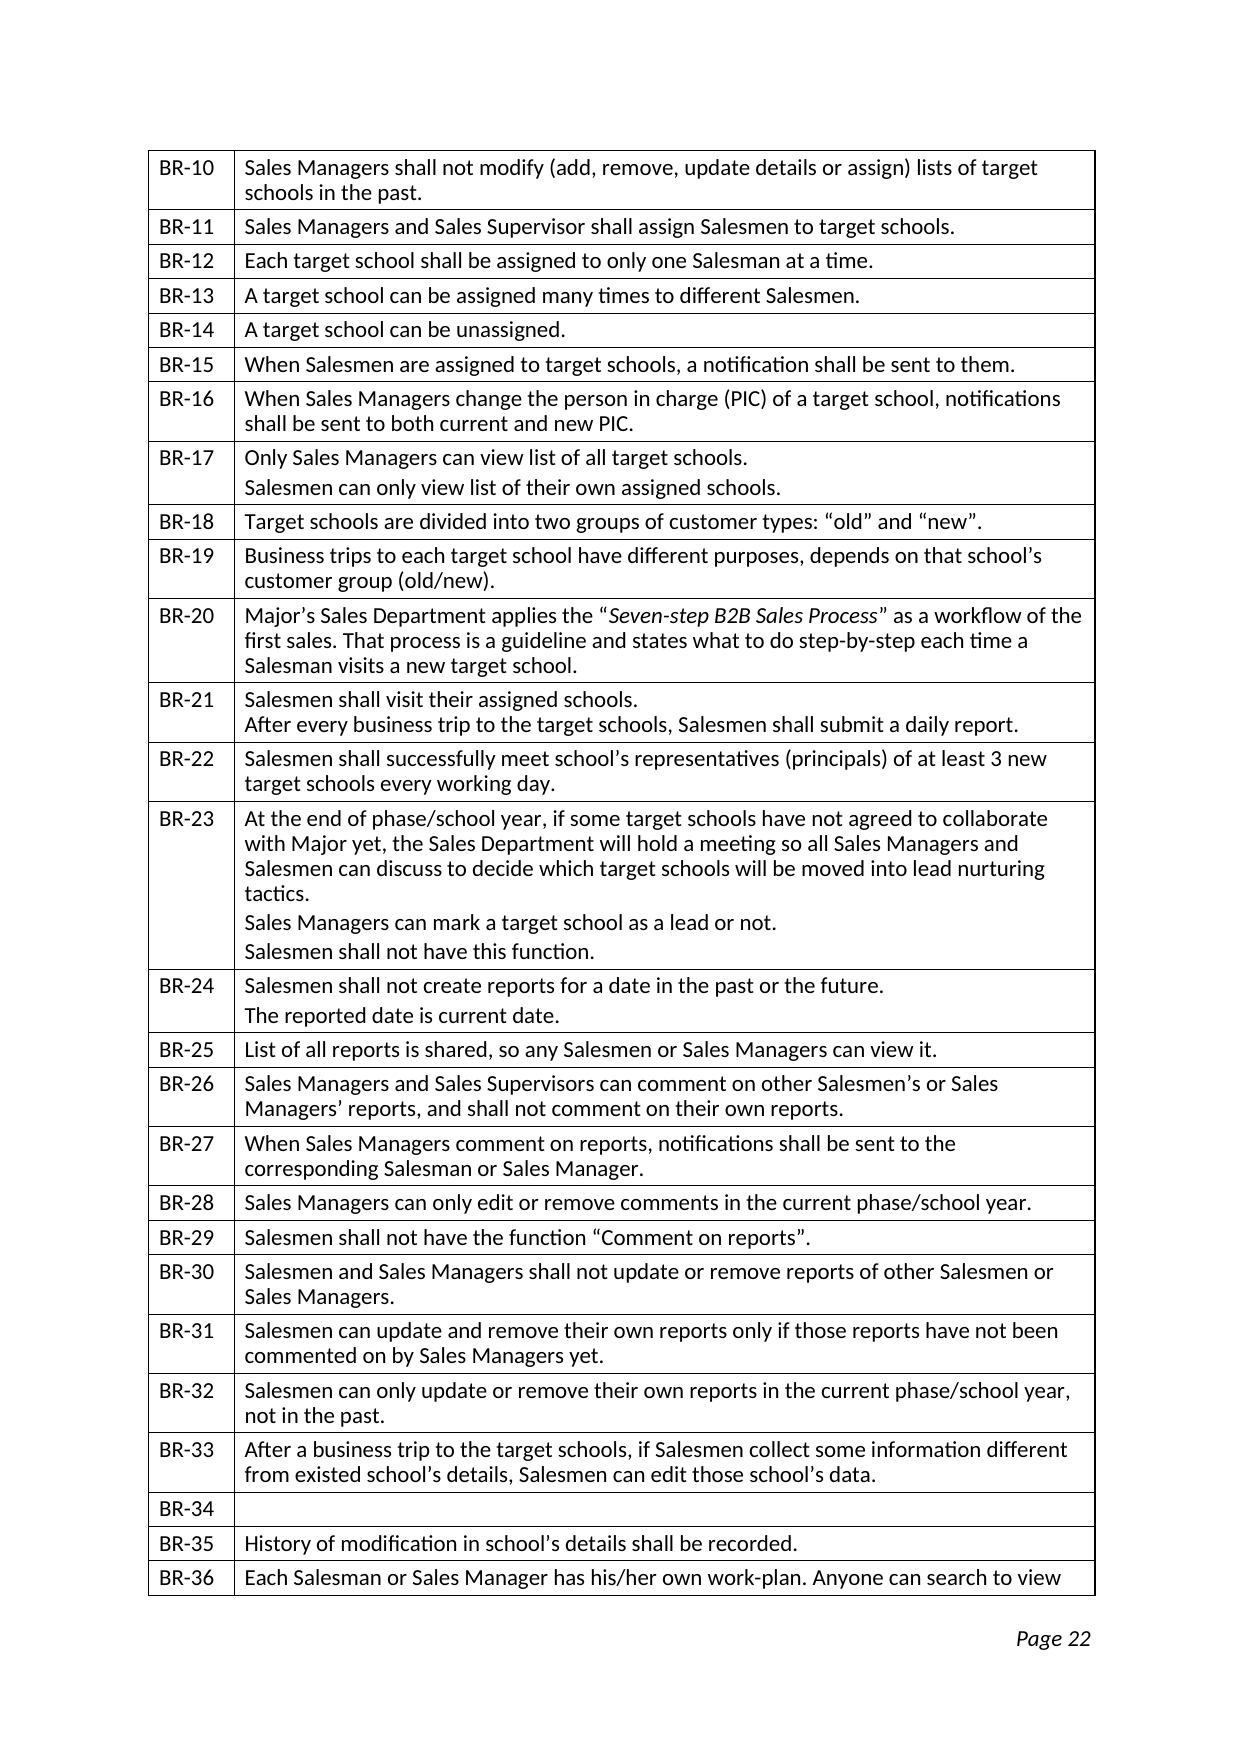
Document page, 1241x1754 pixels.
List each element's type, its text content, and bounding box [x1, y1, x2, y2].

table_cell Salesmen shall not create reports for a date in the past or the future. The reported date is current date. [235, 970, 1094, 1032]
table_cell BR-12 [149, 245, 234, 278]
table_cell History of modification in school’s details shall be recorded. [235, 1527, 1094, 1560]
table_cell BR-22 [149, 743, 234, 801]
table_cell Sales Managers and Sales Supervisors can comment on other Salesmen’s or Sales Managers’ reports, and shall not comment on their own reports. [235, 1068, 1094, 1126]
table_cell BR-33 [149, 1433, 234, 1492]
table_cell [235, 1493, 1094, 1526]
table_cell BR-27 [149, 1127, 234, 1185]
table_cell BR-31 [149, 1315, 234, 1373]
table_cell BR-16 [149, 382, 234, 441]
table_cell List of all reports is shared, so any Salesmen or Sales Managers can view it. [235, 1033, 1094, 1067]
table_cell BR-20 [149, 599, 234, 682]
table_cell BR-10 [149, 151, 234, 209]
table_cell Sales Managers and Sales Supervisor shall assign Salesmen to target schools. [235, 210, 1094, 244]
table_cell BR-36 [149, 1561, 234, 1595]
table_cell Business trips to each target school have different purposes, depends on that school’s customer group (old/new). [235, 540, 1094, 598]
table_cell When Sales Managers change the person in charge (PIC) of a target school, notifications shall be sent to both current and new PIC. [235, 382, 1094, 441]
table_cell At the end of phase/school year, if some target schools have not agreed to collaborate with Major yet, the Sales Department will hold a meeting so all Sales Managers and Salesmen can discuss to decide which target schools will be moved into lead nurturing tactics. Sales Managers can mark a target school as a lead or not. Salesmen shall not have this function. [235, 802, 1094, 969]
table_cell When Sales Managers comment on reports, notifications shall be sent to the corresponding Salesman or Sales Manager. [235, 1127, 1094, 1185]
table_cell BR-35 [149, 1527, 234, 1560]
table_cell After a business trip to the target schools, if Salesmen collect some information different from existed school’s details, Salesmen can edit those school’s data. [235, 1433, 1094, 1492]
table_cell BR-19 [149, 540, 234, 598]
table_cell BR-28 [149, 1186, 234, 1220]
table_cell BR-13 [149, 279, 234, 312]
table_cell BR-14 [149, 314, 234, 347]
table_cell Salesmen can update and remove their own reports only if those reports have not been commented on by Sales Managers yet. [235, 1315, 1094, 1373]
table_cell A target school can be unassigned. [235, 314, 1094, 347]
table_cell BR-17 [149, 442, 234, 504]
table_cell When Salesmen are assigned to target schools, a notification shall be sent to them. [235, 348, 1094, 381]
table_cell BR-30 [149, 1255, 234, 1313]
table_cell BR-25 [149, 1033, 234, 1067]
table_cell BR-23 [149, 802, 234, 969]
table_cell Sales Managers shall not modify (add, remove, update details or assign) lists of target schools in the past. [235, 151, 1094, 209]
table_cell Salesmen shall successfully meet school’s representatives (principals) of at least 3 new target schools every working day. [235, 743, 1094, 801]
table_cell BR-34 [149, 1493, 234, 1526]
table_cell Salesmen shall visit their assigned schools. After every business trip to the target schools, Salesmen shall submit a daily report. [235, 683, 1094, 742]
table_cell BR-24 [149, 970, 234, 1032]
table_cell Major’s Sales Department applies the “Seven-step B2B Sales Process” as a workflow of the first sales. That process is a guideline and states what to do step-by-step each time a Salesman visits a new target school. [235, 599, 1094, 682]
table_cell BR-29 [149, 1221, 234, 1254]
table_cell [235, 1561, 1094, 1595]
table_cell Salesmen can only update or remove their own reports in the current phase/school year, not in the past. [235, 1374, 1094, 1432]
table_cell Each target school shall be assigned to only one Salesman at a time. [235, 245, 1094, 278]
table_cell A target school can be assigned many times to different Salesmen. [235, 279, 1094, 312]
table_cell BR-18 [149, 505, 234, 538]
table_cell Sales Managers can only edit or remove comments in the current phase/school year. [235, 1186, 1094, 1220]
table_cell Salesmen shall not have the function “Comment on reports”. [235, 1221, 1094, 1254]
table_cell BR-15 [149, 348, 234, 381]
table_cell BR-32 [149, 1374, 234, 1432]
table_cell BR-26 [149, 1068, 234, 1126]
table_cell BR-11 [149, 210, 234, 244]
table_cell BR-21 [149, 683, 234, 742]
table_cell Salesmen and Sales Managers shall not update or remove reports of other Salesmen or Sales Managers. [235, 1255, 1094, 1313]
table_cell Only Sales Managers can view list of all target schools. Salesmen can only view list of their own assigned schools. [235, 442, 1094, 504]
table_cell Target schools are divided into two groups of customer types: “old” and “new”. [235, 505, 1094, 538]
